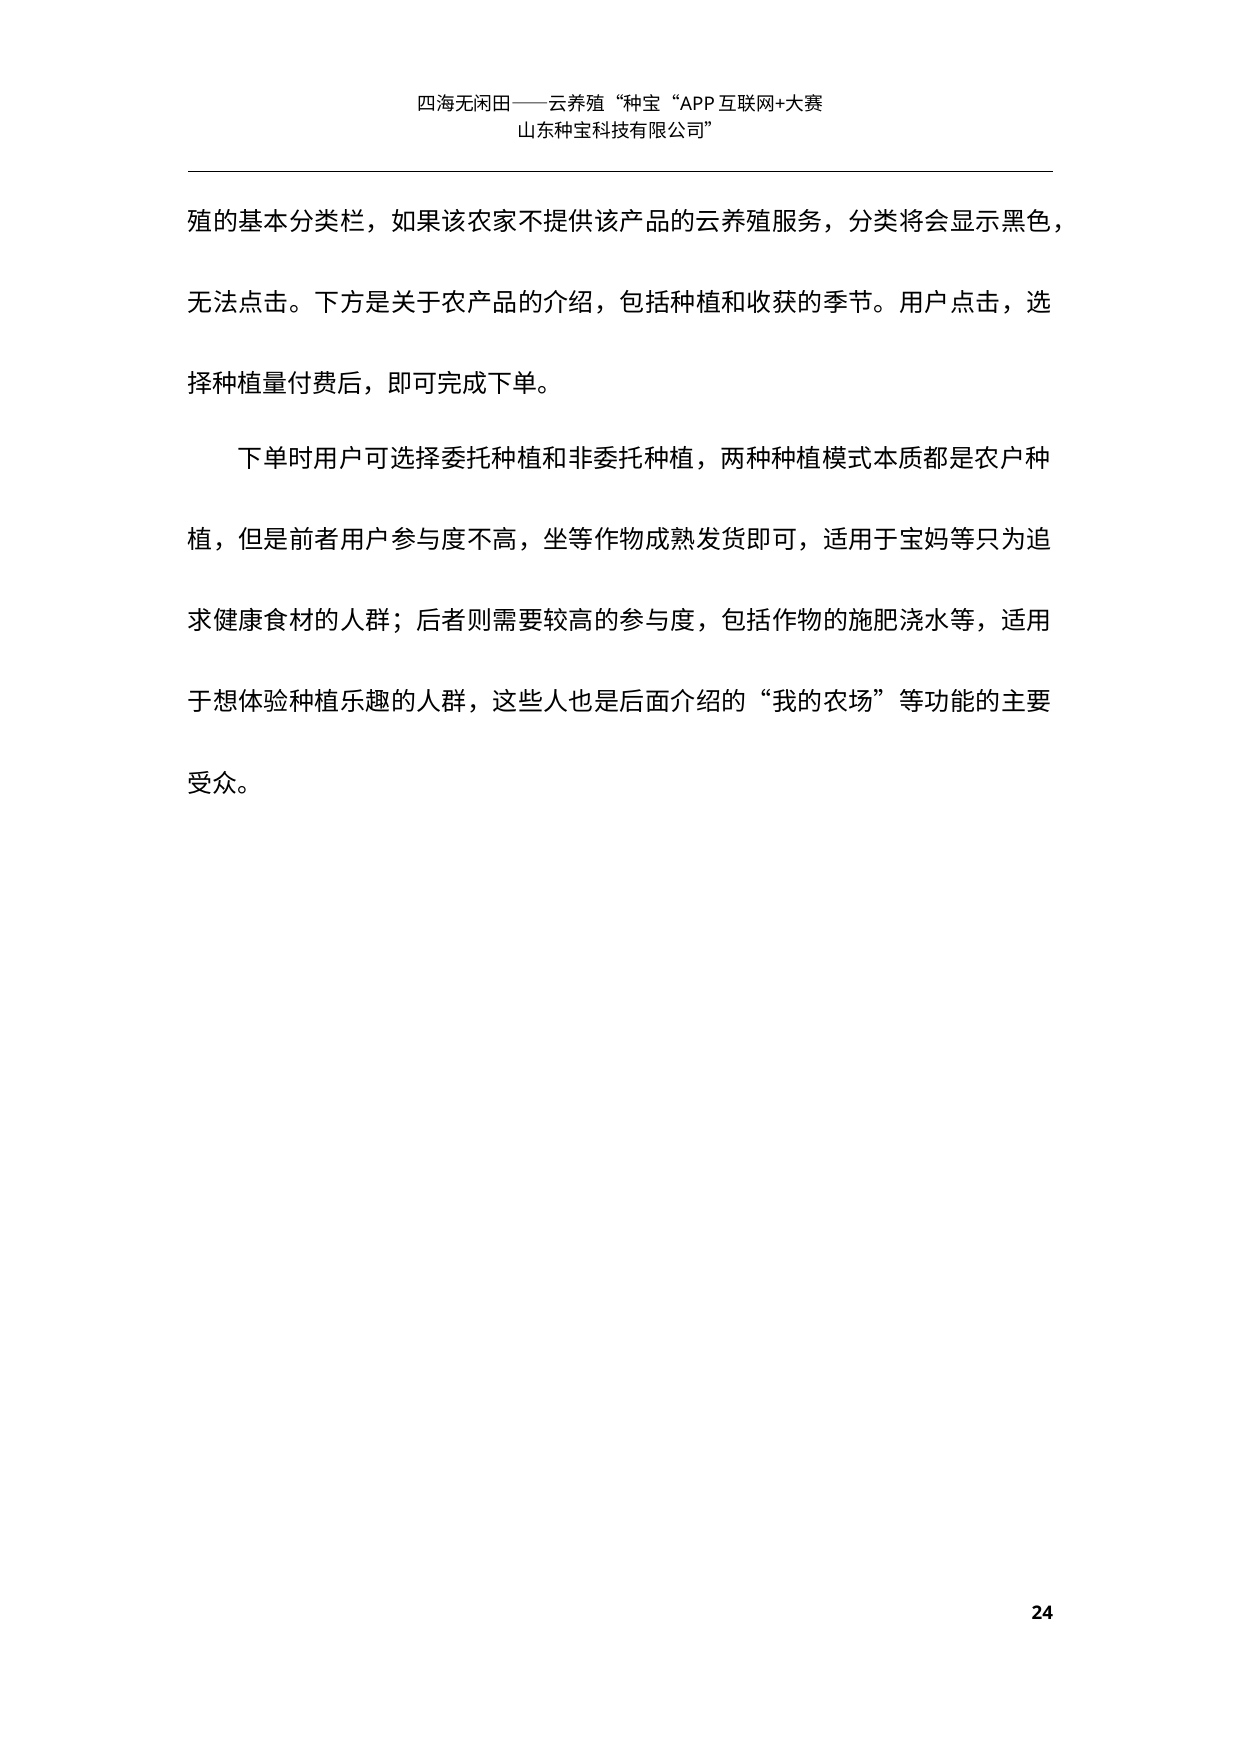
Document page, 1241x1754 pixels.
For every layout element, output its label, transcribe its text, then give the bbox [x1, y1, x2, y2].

text 下单时用户可选择委托种植和非委托种植，两种种植模式本质都是农户种植，但是前者用户参与度不高，坐等作物成熟发货即可，适用于宝妈等只为追求健康食材的人群；后者则需要较高的参与度，包括作物的施肥浇水等，适用于想体验种植乐趣的人群，这些人也是后面介绍的“我的农场”等功能的主要受众。 [187, 424, 1053, 814]
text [187, 187, 1053, 414]
